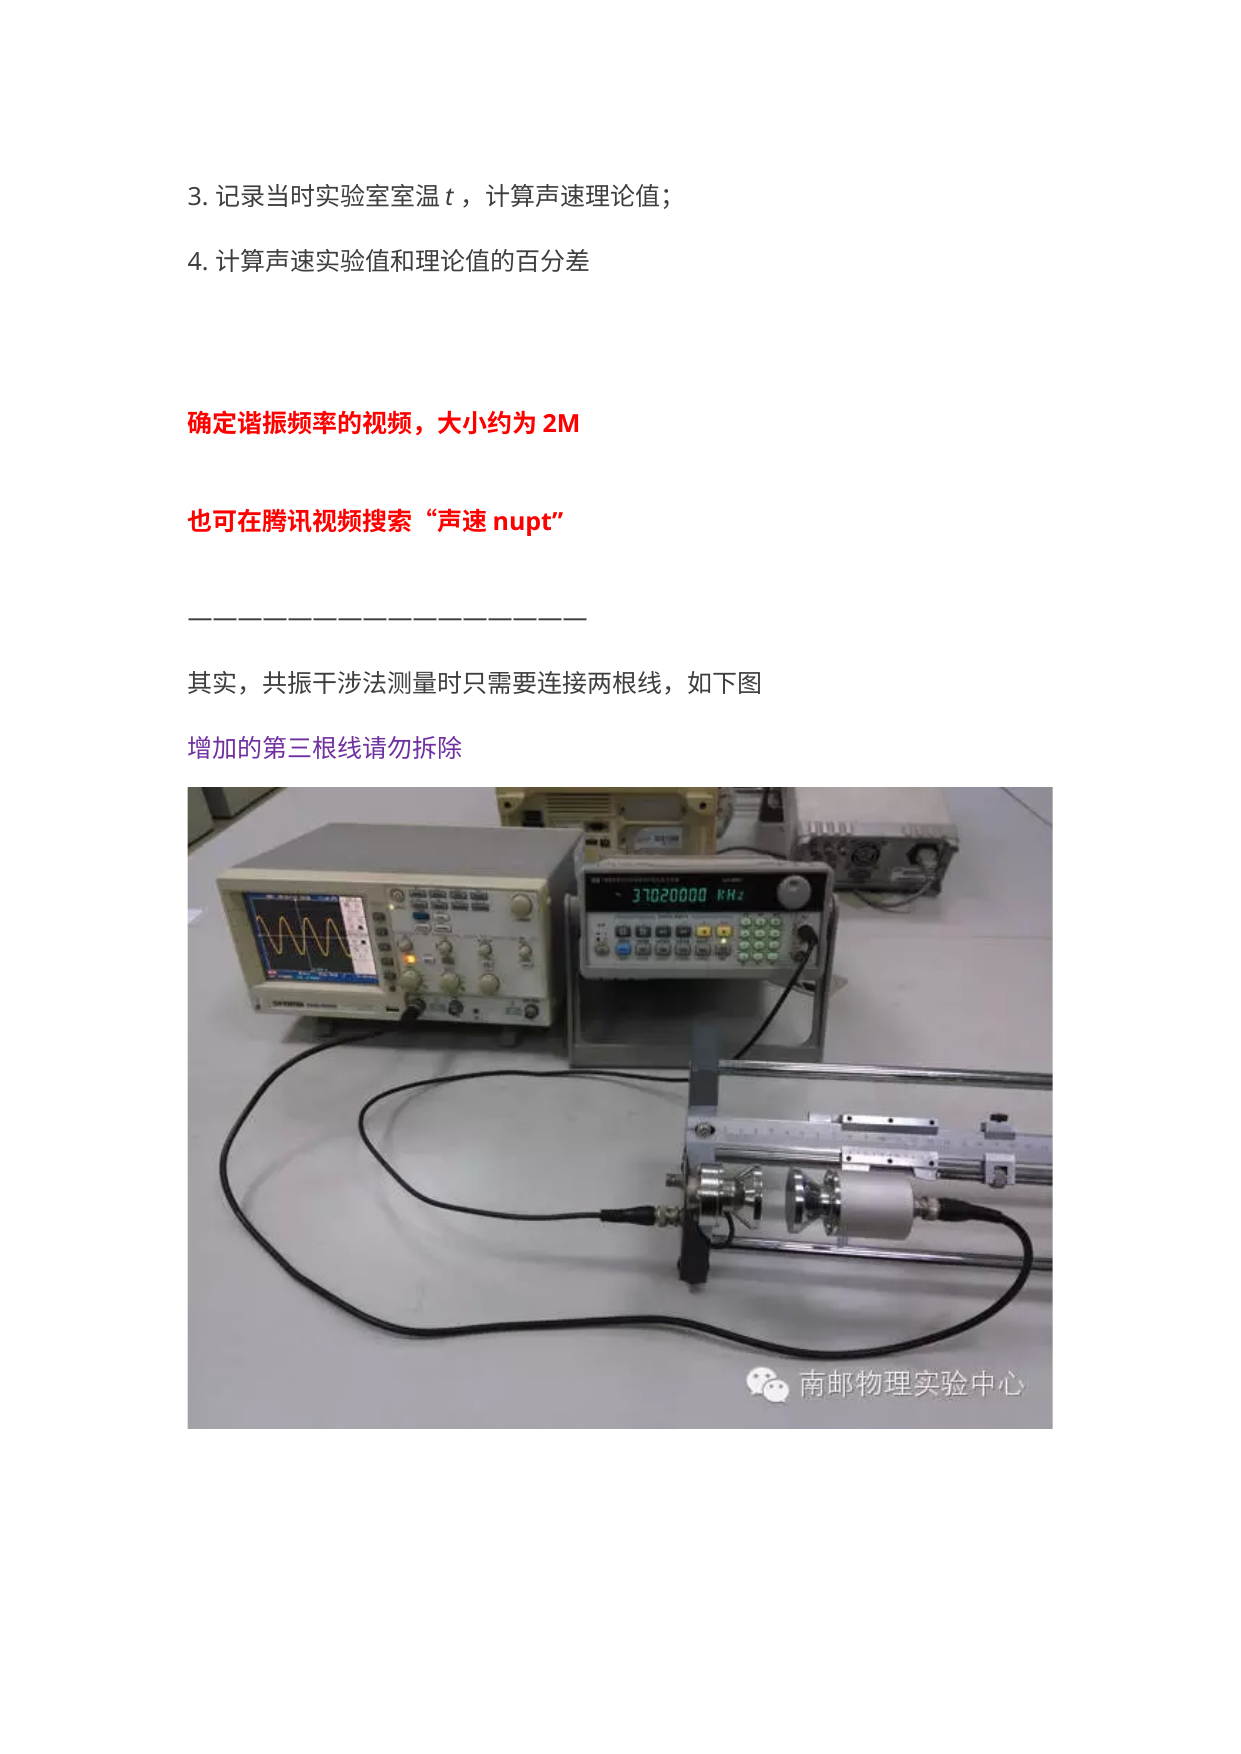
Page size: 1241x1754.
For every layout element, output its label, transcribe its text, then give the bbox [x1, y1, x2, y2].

text ———————————————— [187, 584, 1053, 649]
text 3. 记录当时实验室室温t ，计算声速理论值； [187, 162, 1053, 227]
text 增加的第三根线请勿拆除 [187, 714, 1053, 779]
text 4. 计算声速实验值和理论值的百分差 [187, 227, 1053, 292]
text 确定谐振频率的视频，大小约为2M [187, 389, 1053, 487]
text 也可在腾讯视频搜索“声速nupt” [187, 487, 1053, 552]
picture [187, 787, 1053, 1429]
text 其实，共振干涉法测量时只需要连接两根线，如下图 [187, 649, 1053, 714]
